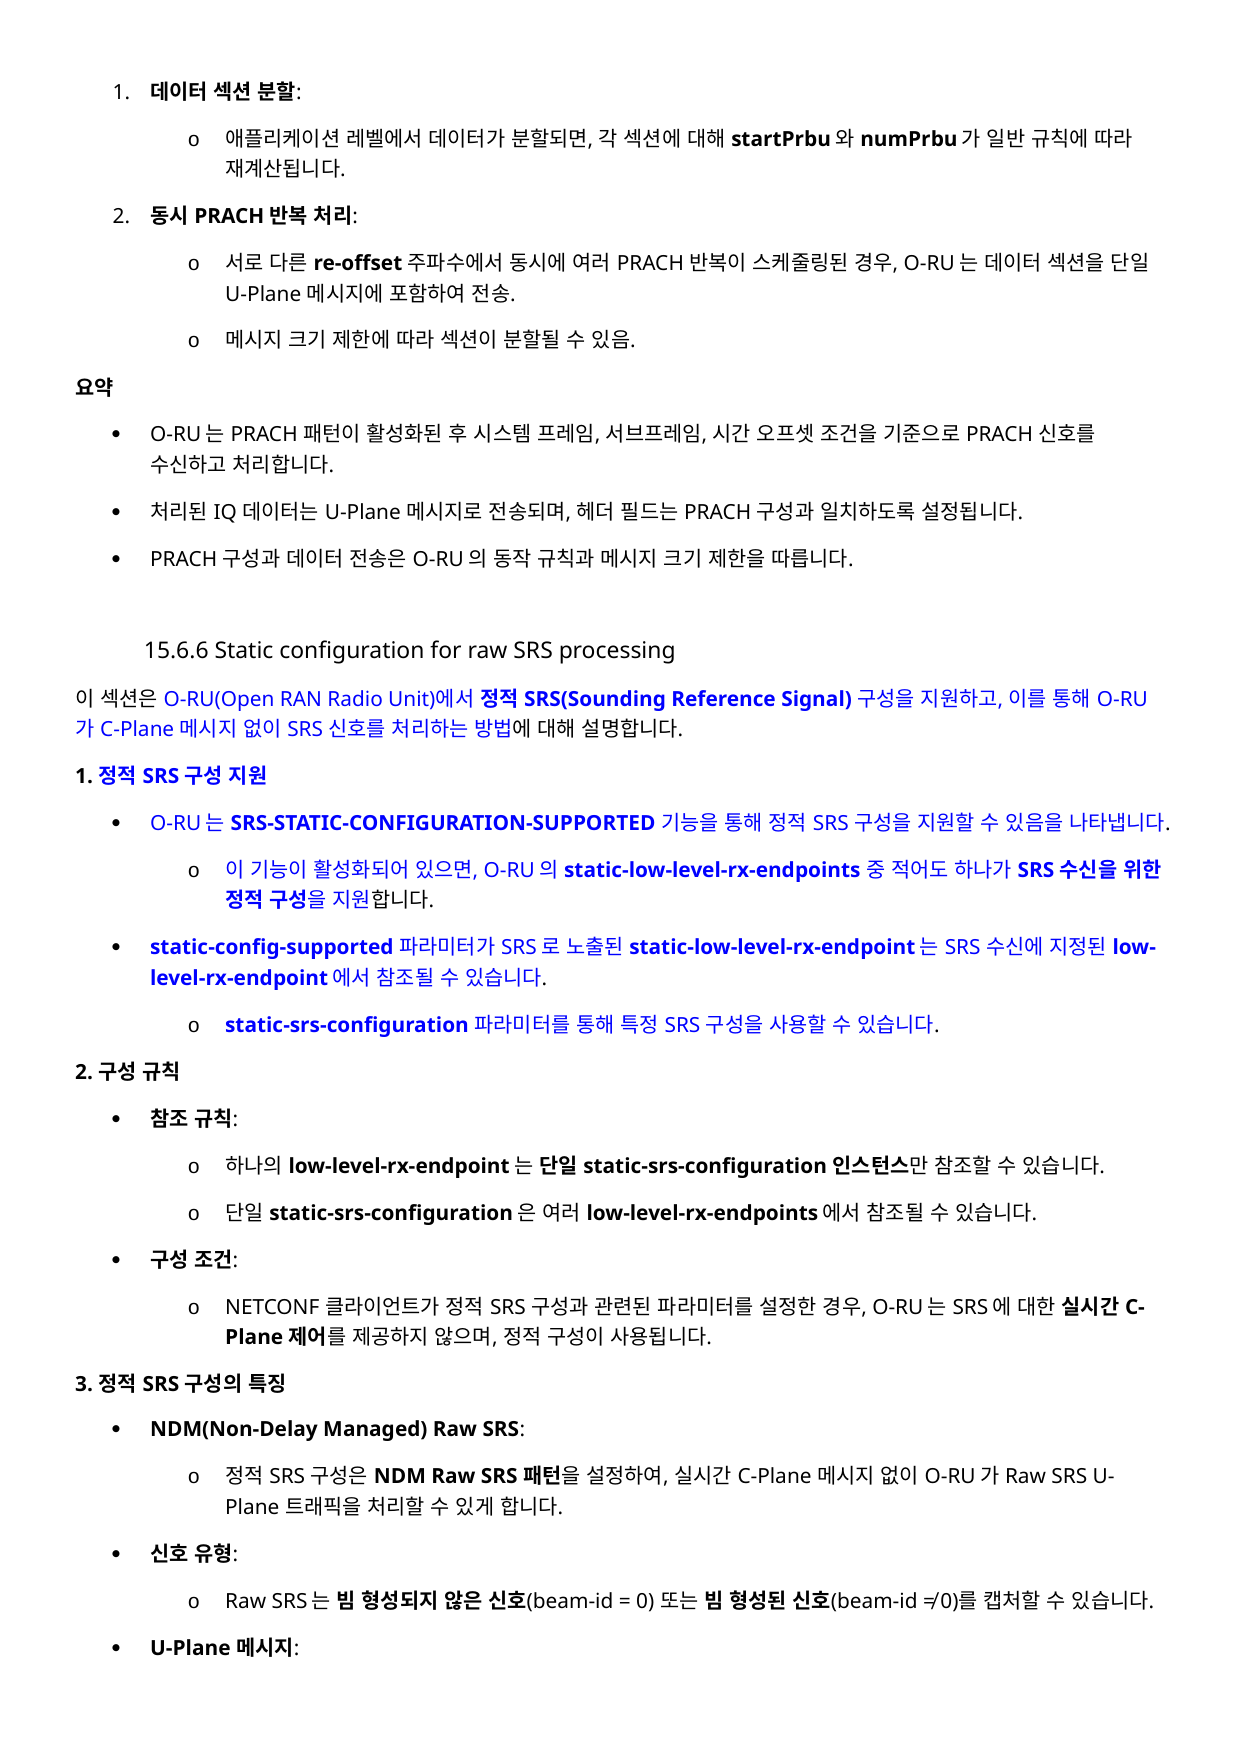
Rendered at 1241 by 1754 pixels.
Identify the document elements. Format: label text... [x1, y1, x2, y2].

list 서로 다른 re-offset 주파수에서 동시에 여러 PRACH 반복이 스케줄링된 경우, O-RU는 데이터 섹션을 단일 U-Plane 메시지에 포함하여 전송. [187, 246, 1165, 307]
list 동시 PRACH 반복 처리: [112, 199, 1165, 230]
list 데이터 섹션 분할: [112, 75, 1165, 105]
text 3. 정적 SRS 구성의 특징 [75, 1367, 1165, 1398]
list 참조 규칙: [112, 1102, 1165, 1132]
list static-config-supported 파라미터가 SRS로 노출된 static-low-level-rx-endpoint는 SRS 수신에 지정된 low-level-rx-endpoint에서 참조될 수 있습니다. [112, 931, 1165, 991]
list 정적 SRS 구성은 NDM Raw SRS 패턴을 설정하여, 실시간 C-Plane 메시지 없이 O-RU가 Raw SRS U-Plane 트래픽을 처리할 수 있게 합니다. [187, 1459, 1165, 1520]
list 구성 조건: [112, 1243, 1165, 1273]
list NDM(Non-Delay Managed) Raw SRS: [112, 1414, 1165, 1443]
list 하나의 low-level-rx-endpoint는 단일 static-srs-configuration 인스턴스만 참조할 수 있습니다. [187, 1149, 1165, 1179]
subtitle 15.6.6 Static configuration for raw SRS processing [144, 634, 1165, 665]
list O-RU는 SRS-STATIC-CONFIGURATION-SUPPORTED 기능을 통해 정적 SRS 구성을 지원할 수 있음을 나타냅니다. [112, 806, 1165, 837]
list static-srs-configuration 파라미터를 통해 특정 SRS 구성을 사용할 수 있습니다. [187, 1008, 1165, 1038]
list Raw SRS는 빔 형성되지 않은 신호(beam-id = 0) 또는 빔 형성된 신호(beam-id ≠ 0)를 캡처할 수 있습니다. [187, 1584, 1165, 1614]
list U-Plane 메시지: [112, 1631, 1165, 1661]
list 단일 static-srs-configuration은 여러 low-level-rx-endpoints에서 참조될 수 있습니다. [187, 1196, 1165, 1226]
list PRACH 구성과 데이터 전송은 O-RU의 동작 규칙과 메시지 크기 제한을 따릅니다. [112, 542, 1165, 572]
list 이 기능이 활성화되어 있으면, O-RU의 static-low-level-rx-endpoints 중 적어도 하나가 SRS 수신을 위한 정적 구성을 지원합니다. [187, 853, 1165, 914]
list O-RU는 PRACH 패턴이 활성화된 후 시스템 프레임, 서브프레임, 시간 오프셋 조건을 기준으로 PRACH 신호를 수신하고 처리합니다. [112, 418, 1165, 478]
list 메시지 크기 제한에 따라 섹션이 분할될 수 있음. [187, 324, 1165, 354]
list 처리된 IQ 데이터는 U-Plane 메시지로 전송되며, 헤더 필드는 PRACH 구성과 일치하도록 설정됩니다. [112, 495, 1165, 525]
list 애플리케이션 레벨에서 데이터가 분할되면, 각 섹션에 대해 startPrbu와 numPrbu가 일반 규칙에 따라 재계산됩니다. [187, 122, 1165, 183]
text 요약 [75, 371, 1165, 401]
text 이 섹션은 O-RU(Open RAN Radio Unit)에서 정적 SRS(Sounding Reference Signal) 구성을 지원하고, 이를 통해 O-RU가 C-Plane 메시지 없이 SRS 신호를 처리하는 방법에 대해 설명합니다. [75, 682, 1165, 743]
text 1. 정적 SRS 구성 지원 [75, 759, 1165, 789]
list NETCONF 클라이언트가 정적 SRS 구성과 관련된 파라미터를 설정한 경우, O-RU는 SRS에 대한 실시간 C-Plane 제어를 제공하지 않으며, 정적 구성이 사용됩니다. [187, 1290, 1165, 1351]
list 신호 유형: [112, 1537, 1165, 1567]
text 2. 구성 규칙 [75, 1055, 1165, 1085]
